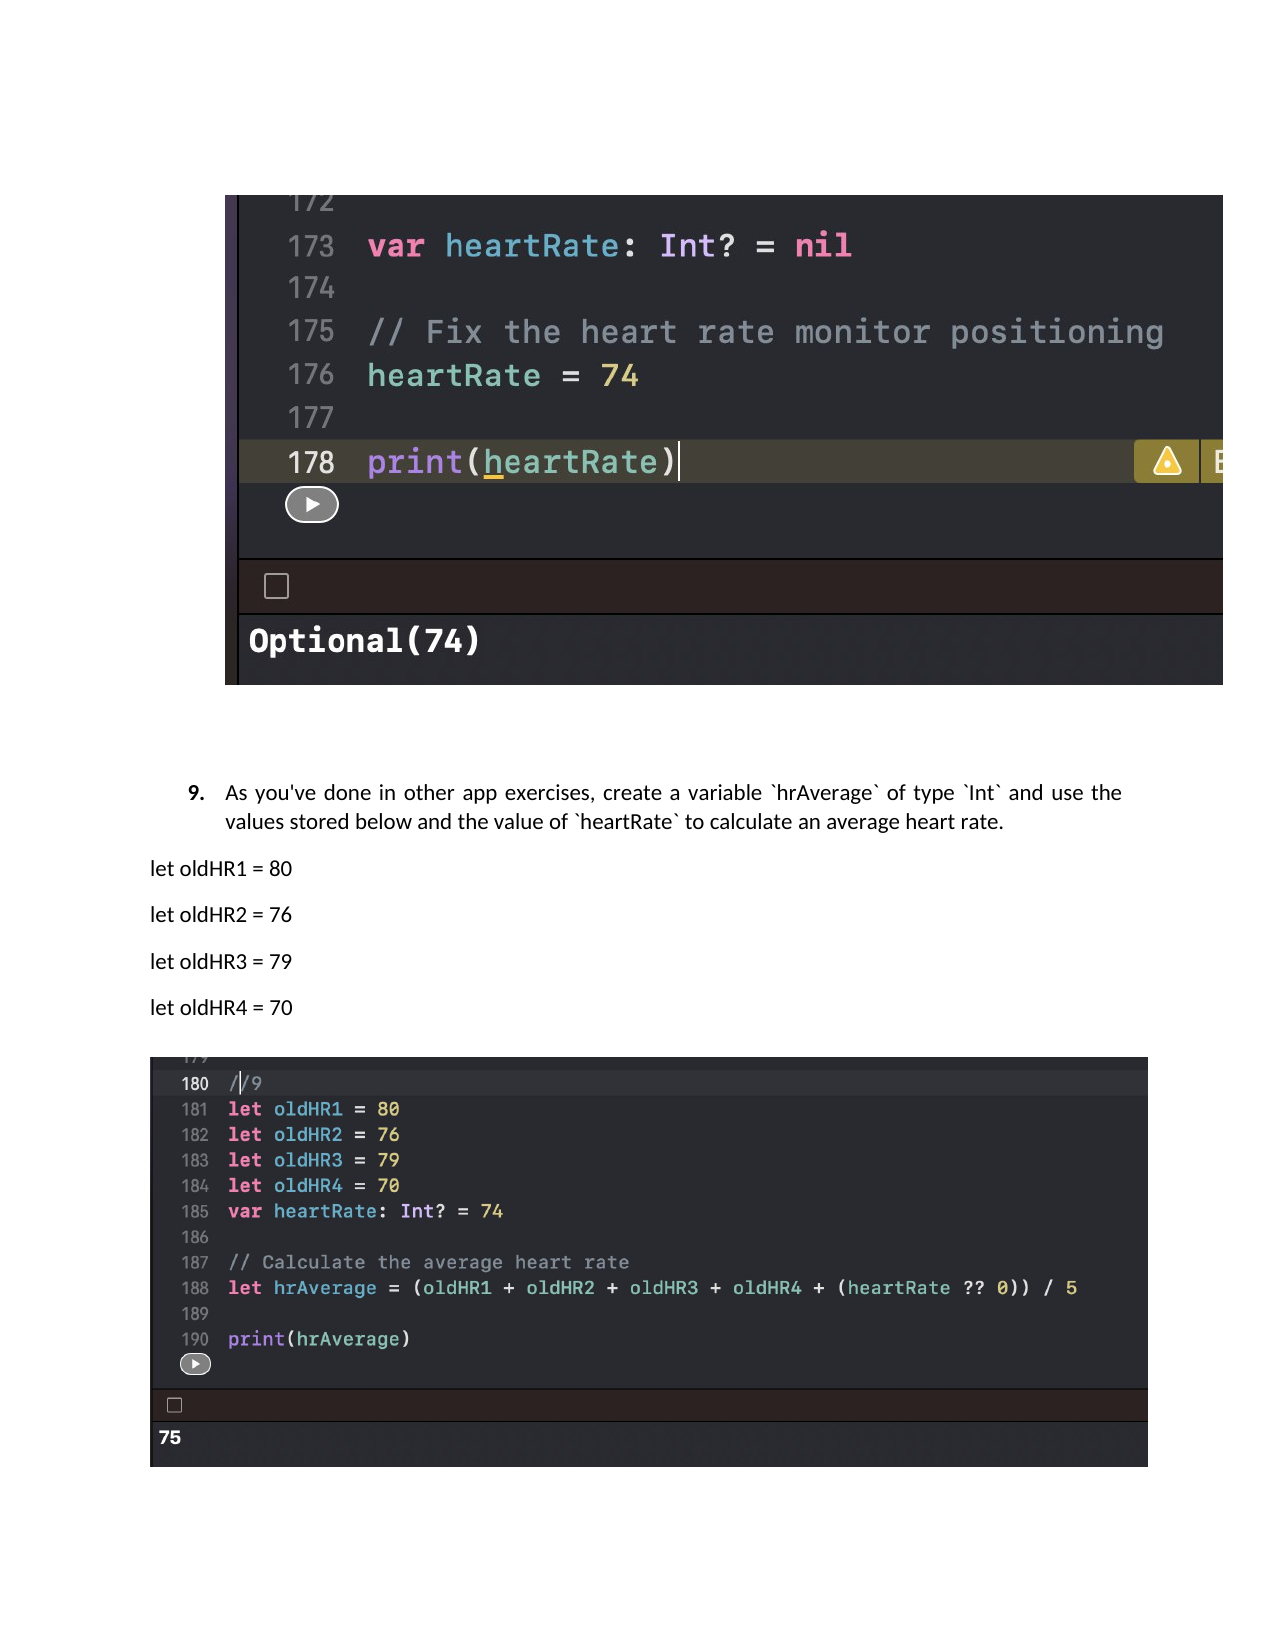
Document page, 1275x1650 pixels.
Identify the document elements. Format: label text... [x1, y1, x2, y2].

list As you've done in other app exercises, create a variable `hrAverage` of type `Int` and use the values stored below and the value of `heartRate` to calculate an average heart rate. [187, 778, 1124, 835]
text let oldHR1 = 80 let oldHR2 = 76 let oldHR3 = 79 let oldHR4 = 70 [150, 854, 292, 1022]
picture [150, 1057, 1148, 1467]
picture [225, 195, 1223, 685]
